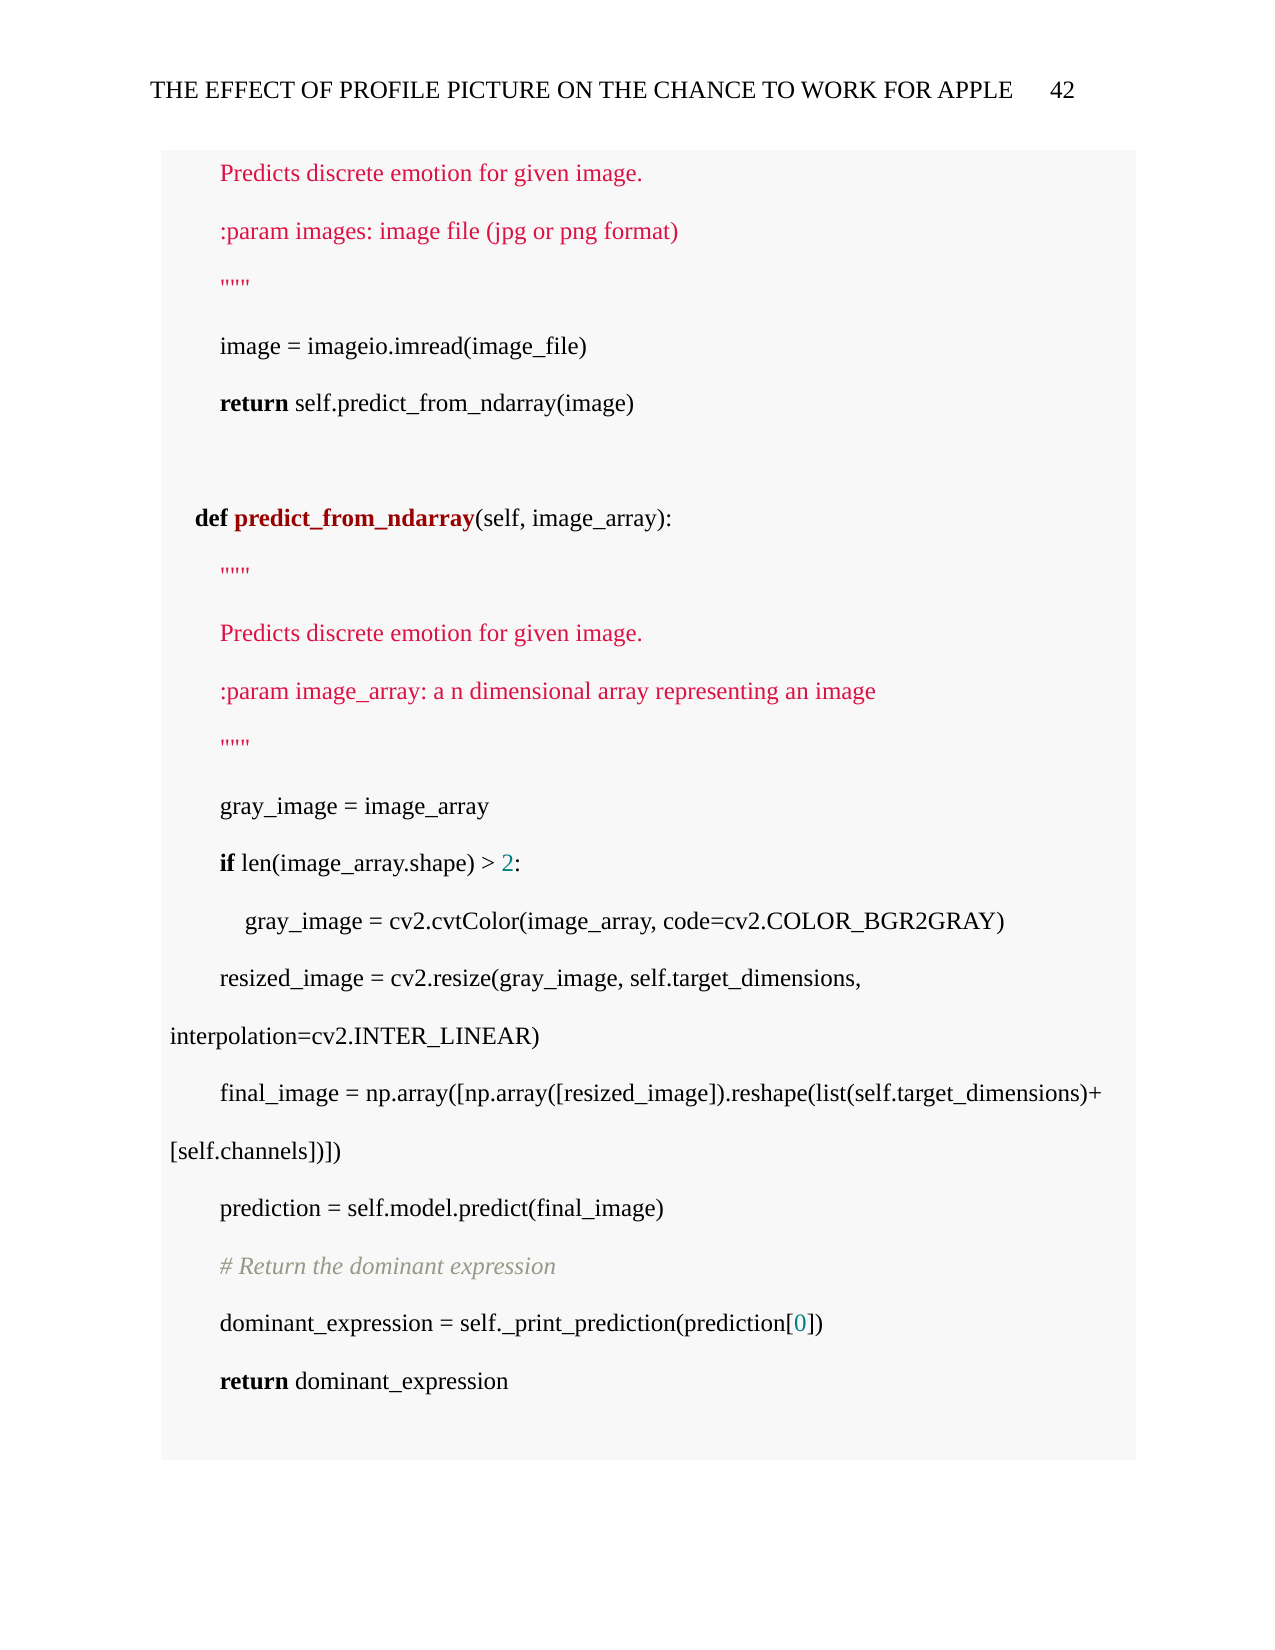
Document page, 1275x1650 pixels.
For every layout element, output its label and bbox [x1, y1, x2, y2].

table_header [161, 150, 1136, 1460]
